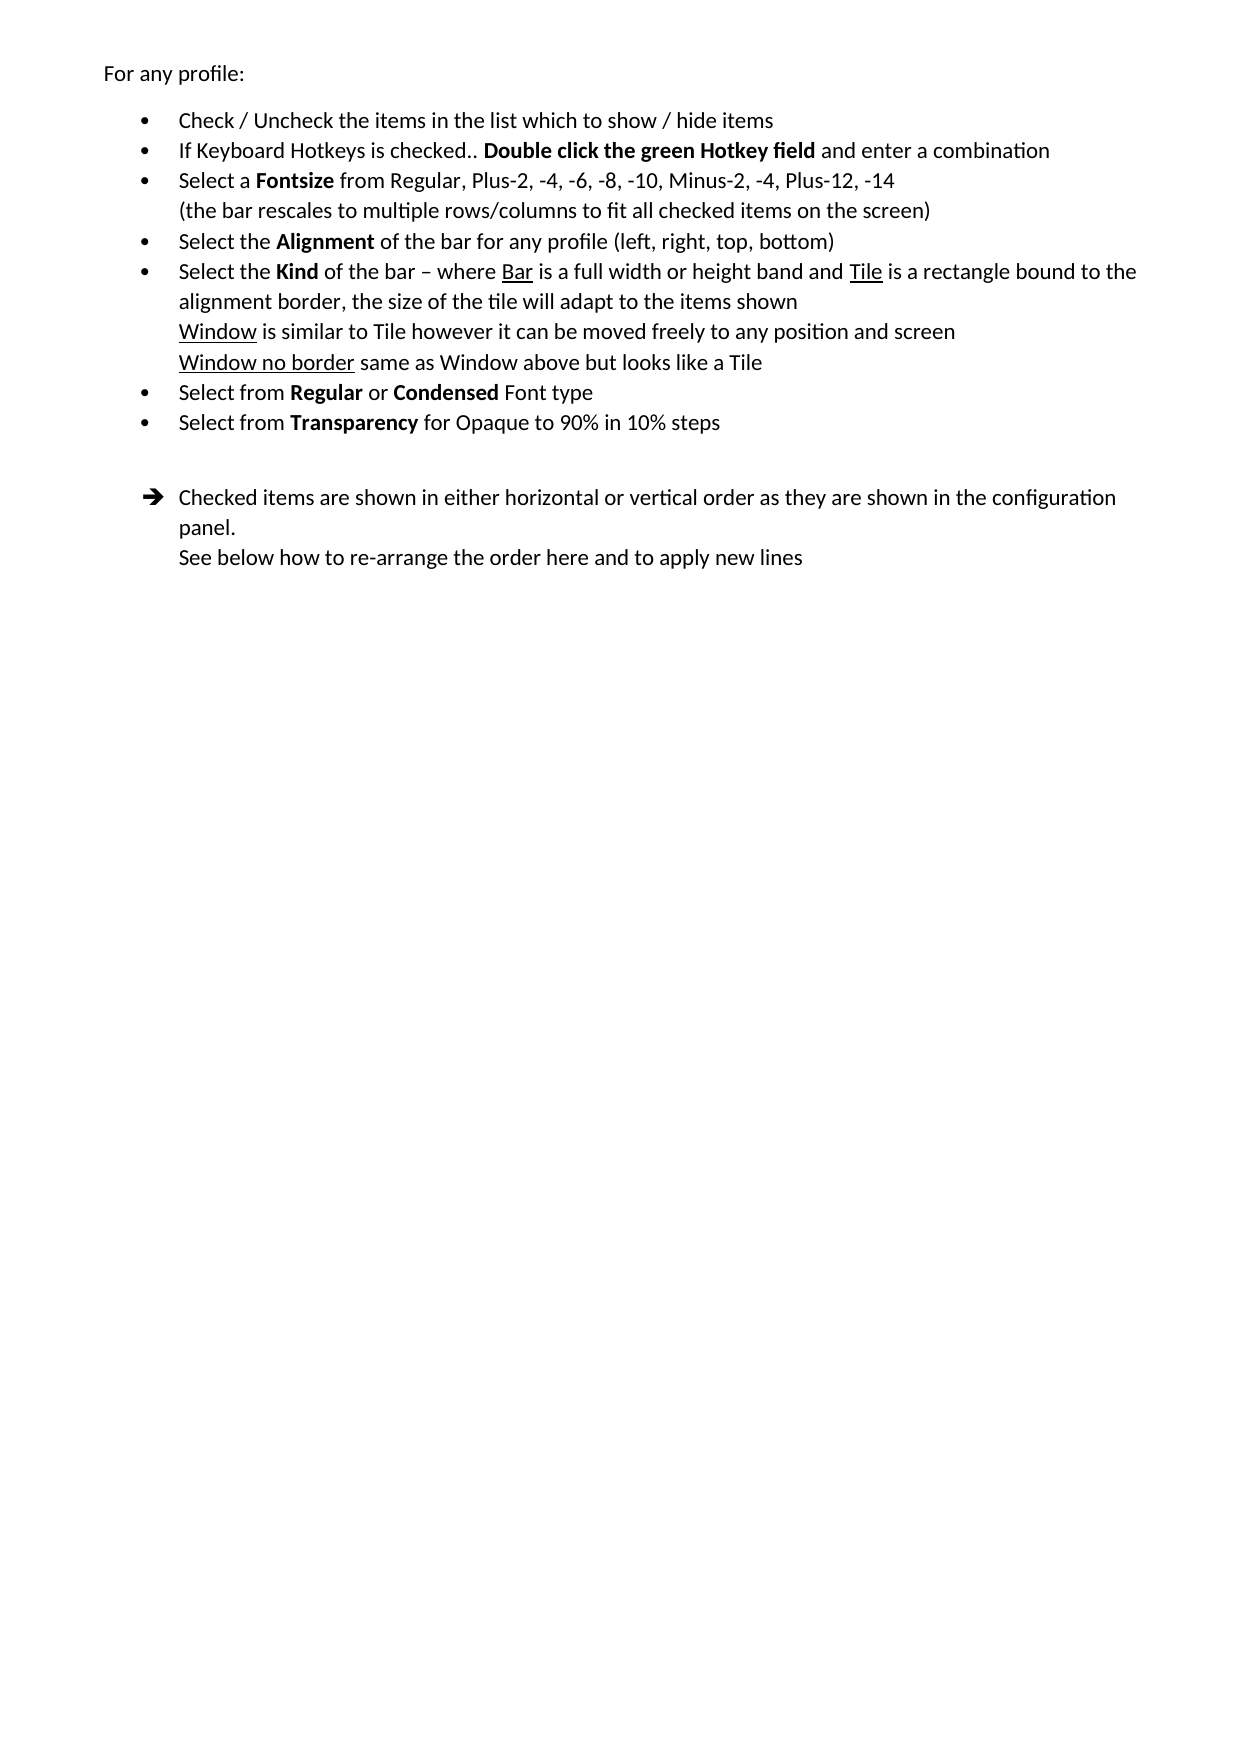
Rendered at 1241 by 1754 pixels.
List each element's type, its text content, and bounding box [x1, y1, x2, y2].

list If Keyboard Hotkeys is checked.. Double click the green Hotkey field and enter a combination [141, 136, 1167, 164]
list Check / Uncheck the items in the list which to show / hide items [141, 106, 1167, 134]
list Select from Transparency for Opaque to 90% in 10% steps [141, 408, 1167, 436]
list Select the Alignment of the bar for any profile (left, right, top, bottom) [141, 227, 1167, 255]
list Checked items are shown in either horizontal or vertical order as they are shown in the configuration panel. See below how to re-arrange the order here and to apply new lines [141, 483, 1167, 571]
list Select a Fontsize from Regular, Plus-2, -4, -6, -8, -10, Minus-2, -4, Plus-12, -14 (the bar rescales to multiple rows/columns to fit all checked items on the screen) [141, 166, 1167, 224]
list Select from Regular or Condensed Font type [141, 378, 1167, 406]
list Select the Kind of the bar – where Bar is a full width or height band and Tile is a rectangle bound to the alignment border, the size of the tile will adapt to the items shown Window is similar to Tile however it can be moved freely to any position and screen Window no border same as Window above but looks like a Tile [141, 257, 1167, 376]
text For any profile: [103, 59, 1167, 87]
